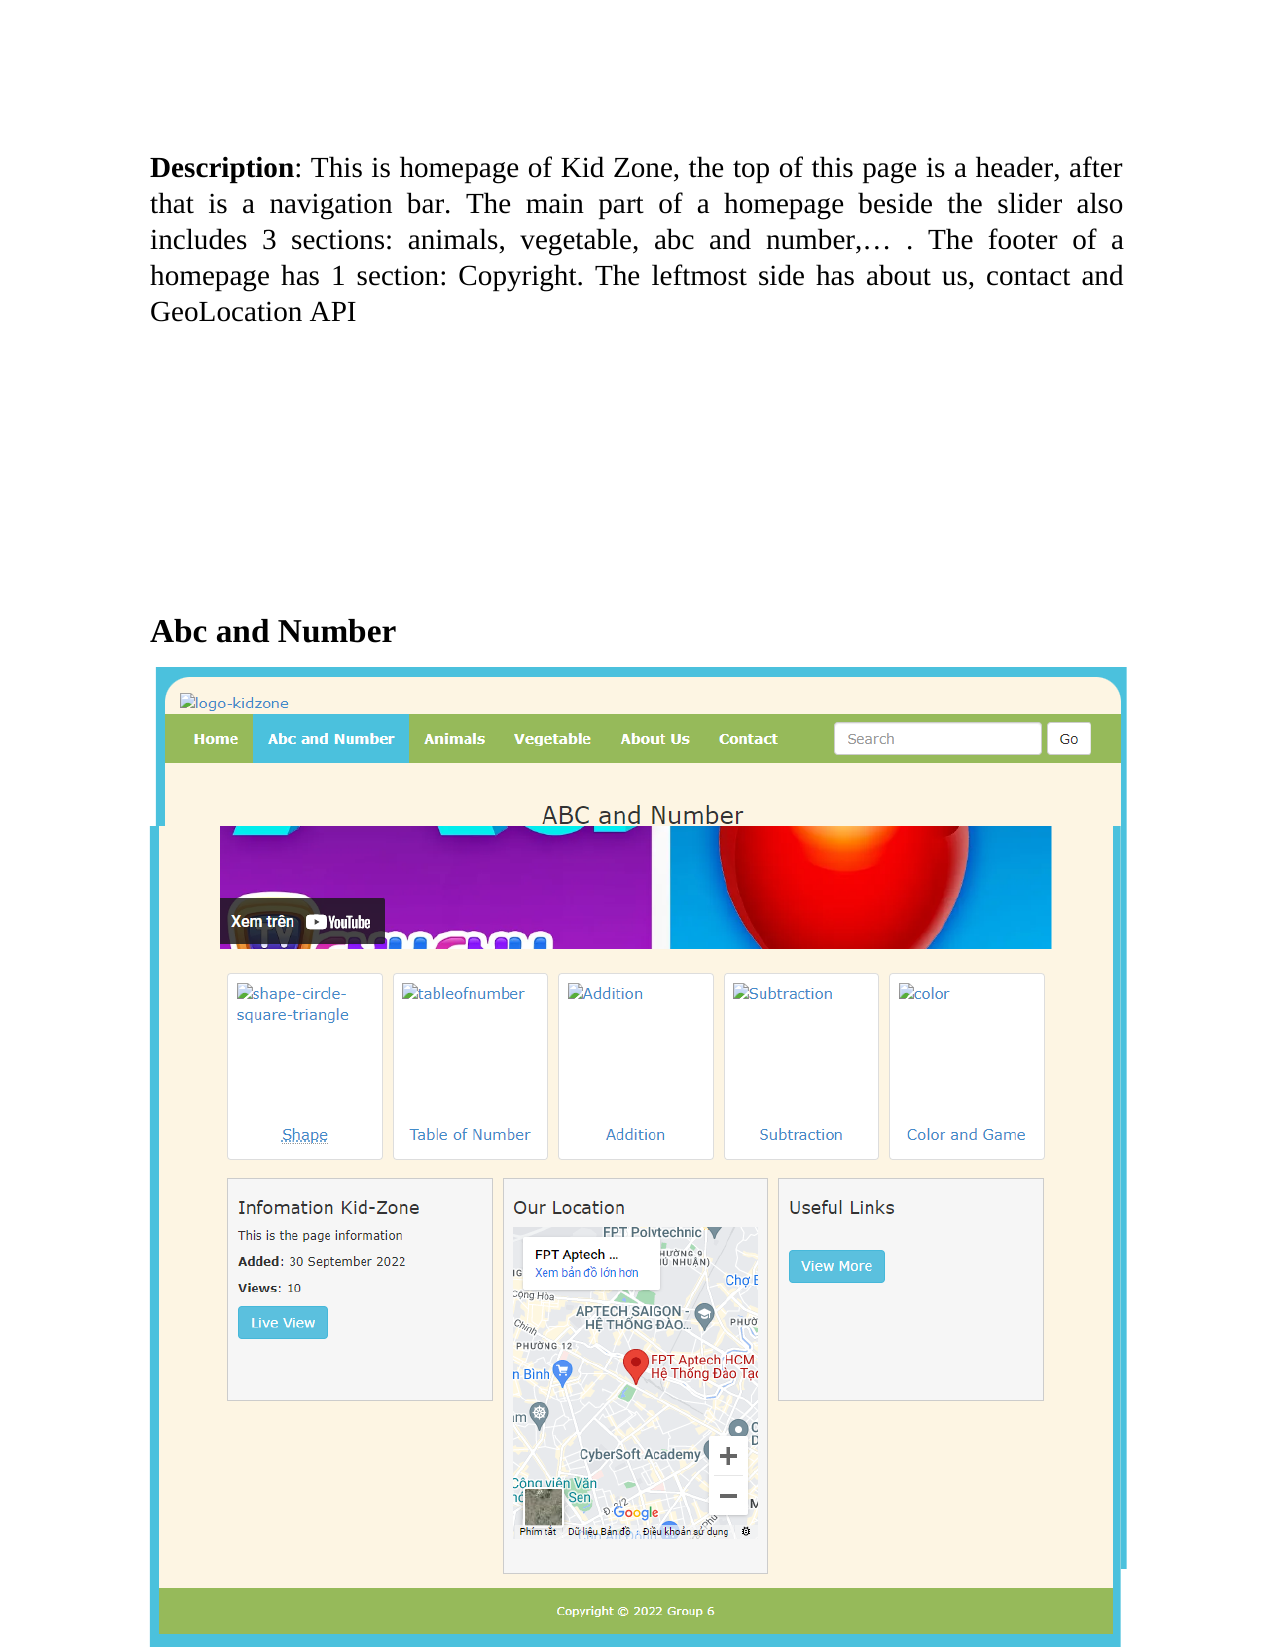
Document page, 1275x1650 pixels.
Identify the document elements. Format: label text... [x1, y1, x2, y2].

picture [148, 667, 1127, 1646]
text Description: This is homepage of Kid Zone, the top of this page is a header, after that is a navigation bar. The main part of a homepage beside the slider also includes 3 sections: animals, vegetable, abc and number,… . The footer of a homepage has 1 section: Copyright. The leftmost side has about us, contact and GeoLocation API [150, 150, 1125, 328]
subtitle Abc and Number [150, 611, 1125, 650]
